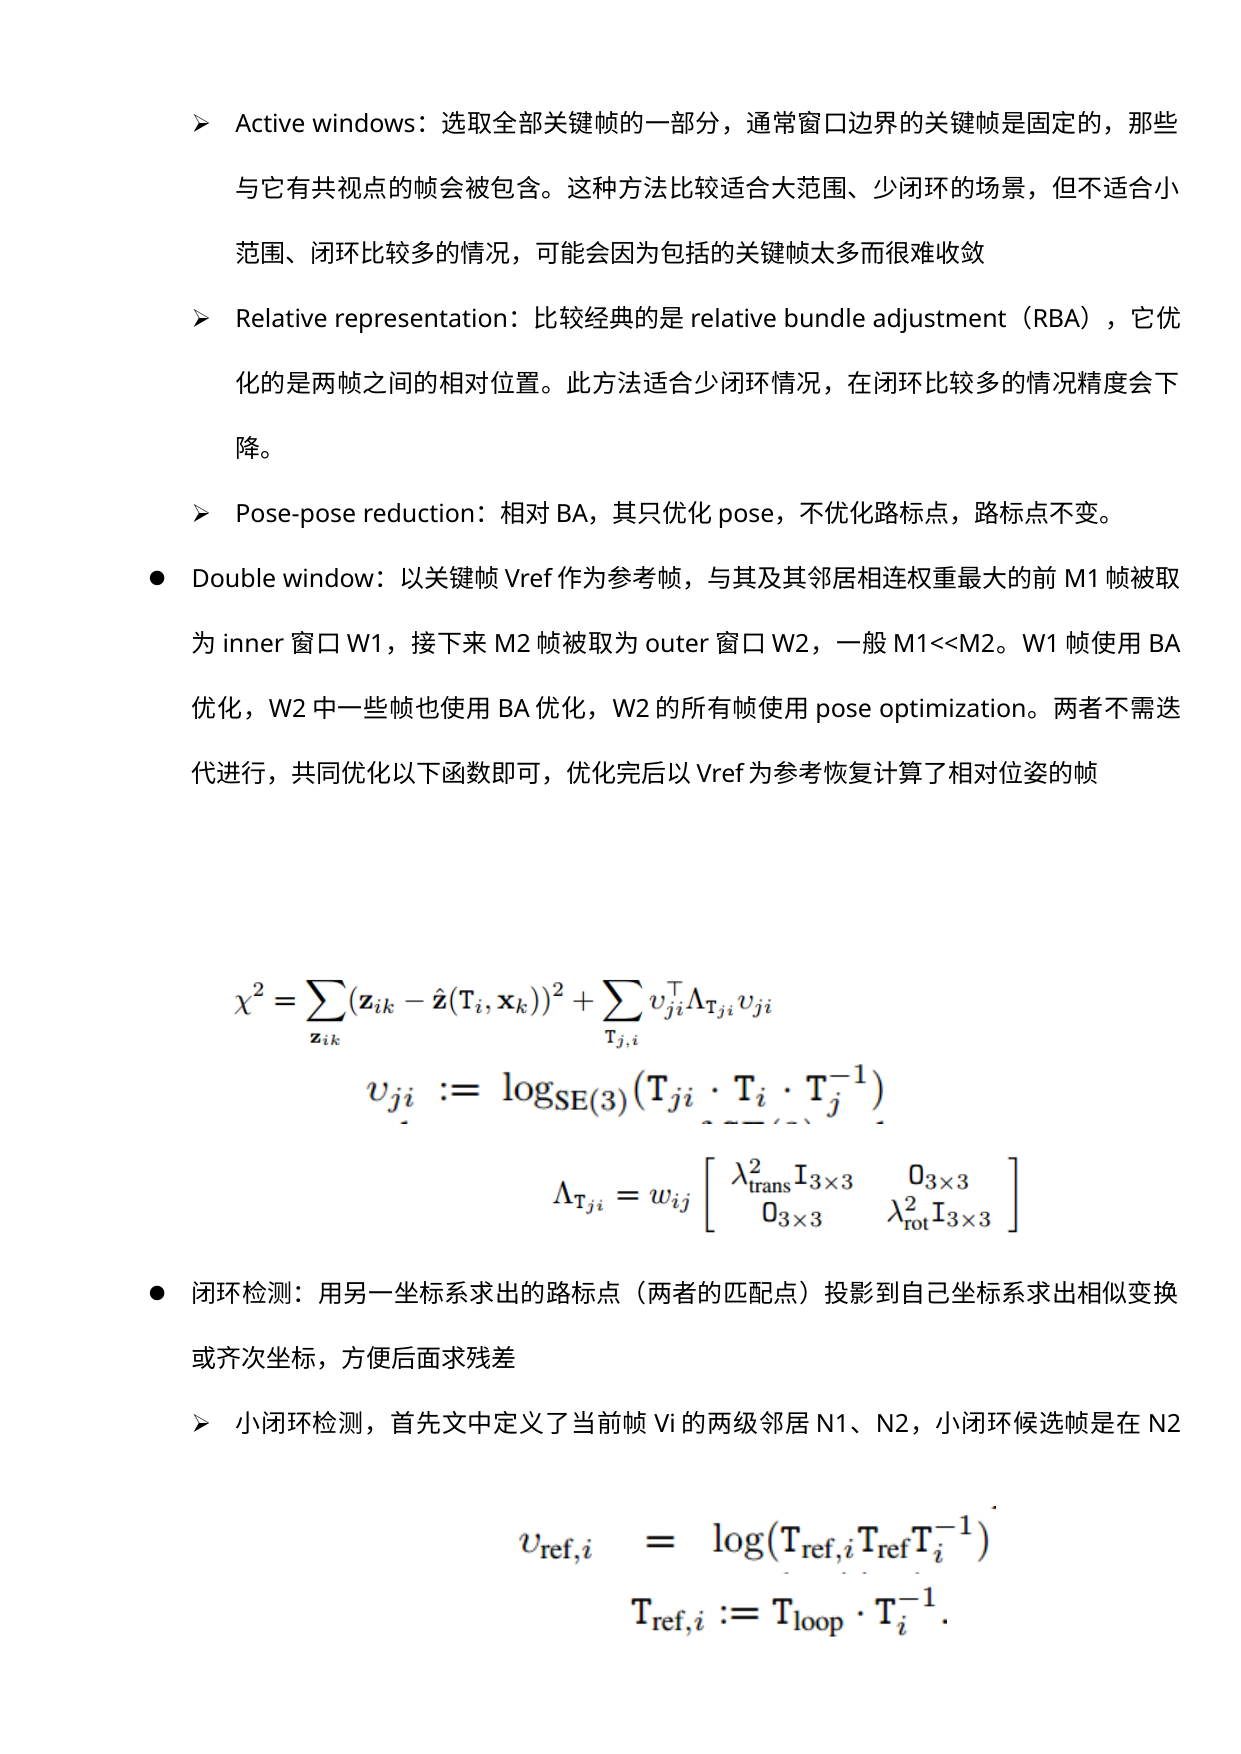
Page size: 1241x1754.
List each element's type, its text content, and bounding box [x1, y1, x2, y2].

list Double window：以关键帧Vref作为参考帧，与其及其邻居相连权重最大的前M1帧被取为inner窗口W1，接下来M2帧被取为outer窗口W2，一般M1<<M2。W1帧使用BA优化，W2中一些帧也使用BA优化，W2的所有帧使用pose optimization。两者不需迭代进行，共同优化以下函数即可，优化完后以Vref为参考恢复计算了相对位姿的帧 [148, 544, 1181, 804]
list Relative representation：比较经典的是relative bundle adjustment（RBA），它优化的是两帧之间的相对位置。此方法适合少闭环情况，在闭环比较多的情况精度会下降。 [191, 284, 1181, 479]
picture [539, 1149, 1027, 1242]
picture [229, 963, 790, 1053]
list Pose-pose reduction：相对BA，其只优化pose，不优化路标点，路标点不变。 [191, 479, 1181, 544]
picture [359, 1063, 891, 1124]
picture [515, 1506, 691, 1565]
list Active windows：选取全部关键帧的一部分，通常窗口边界的关键帧是固定的，那些与它有共视点的帧会被包含。这种方法比较适合大范围、少闭环的场景，但不适合小范围、闭环比较多的情况，可能会因为包括的关键帧太多而很难收敛 [191, 89, 1181, 284]
list 小闭环检测，首先文中定义了当前帧Vi的两级邻居N1、N2，小闭环候选帧是在N2中找到的，将Vi求出的的路标点投影到Vref求出位姿Tloop，然后删除一些重复的点。最后最小化下面目标函数优化 [191, 1389, 1181, 1454]
picture [629, 1506, 996, 1648]
